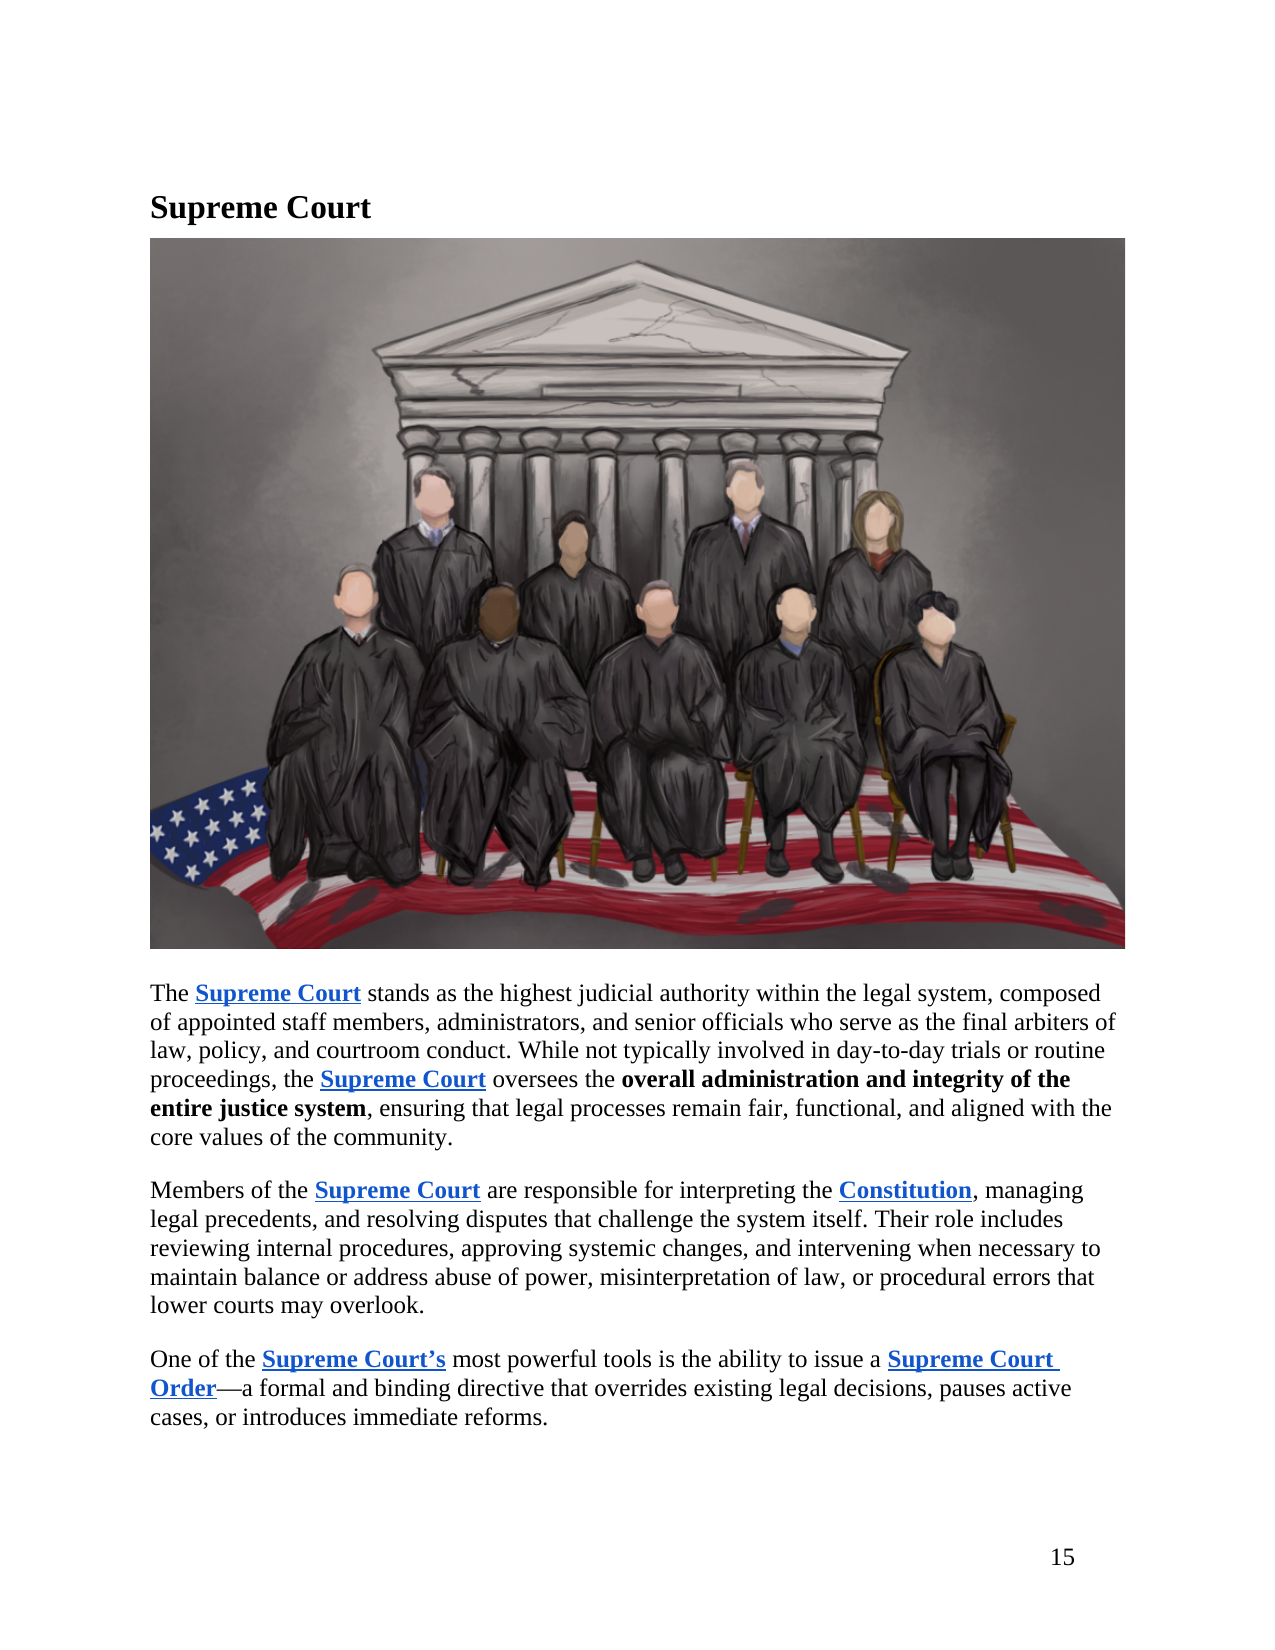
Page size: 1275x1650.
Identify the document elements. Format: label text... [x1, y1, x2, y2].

text Members of the Supreme Court are responsible for interpreting the Constitution, managing legal precedents, and resolving disputes that challenge the system itself. Their role includes reviewing internal procedures, approving systemic changes, and intervening when necessary to maintain balance or address abuse of power, misinterpretation of law, or procedural errors that lower courts may overlook. [150, 1176, 1125, 1319]
text One of the Supreme Court’s most powerful tools is the ability to issue a Supreme Court Order—a formal and binding directive that overrides existing legal decisions, pauses active cases, or introduces immediate reforms. [150, 1344, 1125, 1431]
subtitle Supreme Court [150, 187, 1125, 226]
picture [150, 238, 1125, 949]
text The Supreme Court stands as the highest judicial authority within the legal system, composed of appointed staff members, administrators, and senior officials who serve as the final arbiters of law, policy, and courtroom conduct. While not typically involved in day-to-day trials or routine proceedings, the Supreme Court oversees the overall administration and integrity of the entire justice system, ensuring that legal processes remain fair, functional, and aligned with the core values of the community. [150, 978, 1125, 1151]
